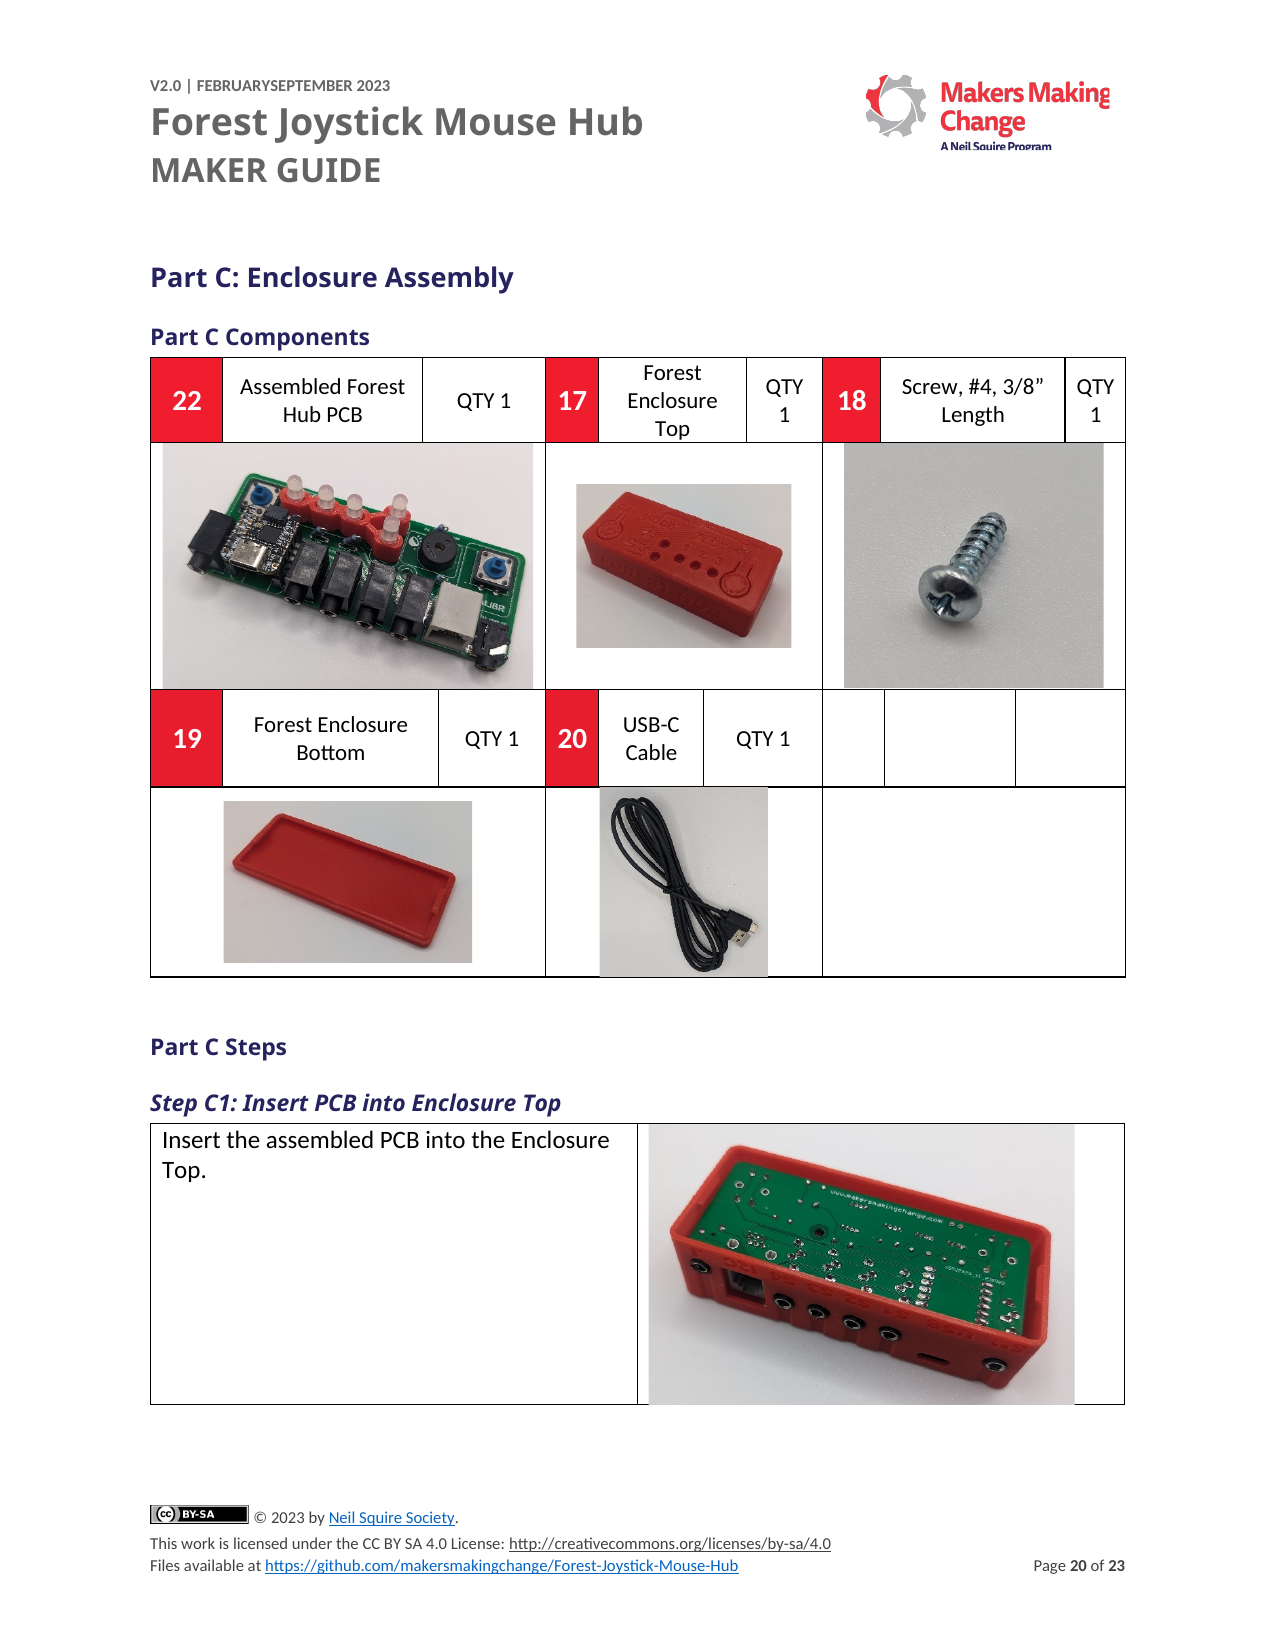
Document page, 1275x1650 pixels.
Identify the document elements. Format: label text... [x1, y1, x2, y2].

table_header 18 [823, 358, 880, 442]
table_cell [546, 788, 599, 976]
subtitle Part C: Enclosure Assembly [150, 258, 1125, 295]
table_cell [823, 443, 884, 689]
table_header Screw, #4, 3/8” Length [881, 358, 1064, 442]
table_cell [1016, 690, 1125, 786]
table_cell [151, 788, 545, 976]
table_cell 19 [151, 690, 222, 786]
picture [576, 484, 792, 648]
table_cell [1016, 443, 1125, 689]
subtitle Part C Steps [150, 1030, 1125, 1062]
table_header Insert the assembled PCB into the Enclosure Top. [151, 1124, 637, 1404]
table_cell QTY 1 [704, 690, 822, 786]
subtitle Step C1: Insert PCB into Enclosure Top [150, 1087, 1125, 1118]
picture [599, 787, 768, 977]
table_header [638, 1124, 648, 1404]
picture [844, 443, 1104, 688]
subtitle Part C Components [150, 321, 1125, 352]
table_cell [151, 443, 162, 689]
picture [648, 1124, 1075, 1405]
table_cell Forest Enclosure Bottom [223, 690, 438, 786]
table_header Forest Enclosure Top [599, 358, 746, 442]
table_cell USB-C Cable [599, 690, 703, 786]
table_header [1075, 1124, 1124, 1404]
table_cell [546, 443, 822, 689]
table_header 17 [546, 358, 598, 442]
table_header QTY 1 [423, 358, 545, 442]
table_cell [823, 690, 884, 786]
table_header Assembled Forest Hub PCB [223, 358, 422, 442]
picture [150, 1505, 249, 1524]
picture [865, 75, 1110, 151]
table_cell [768, 788, 822, 976]
table_cell QTY 1 [439, 690, 545, 786]
table_header QTY 1 [1066, 358, 1125, 442]
table_header QTY 1 [747, 358, 822, 442]
picture [162, 443, 534, 689]
table_cell [534, 443, 545, 689]
table_cell [823, 788, 1125, 976]
picture [223, 801, 473, 963]
table_header 22 [151, 358, 222, 442]
table_cell 20 [546, 690, 598, 786]
table_cell [885, 690, 1015, 786]
